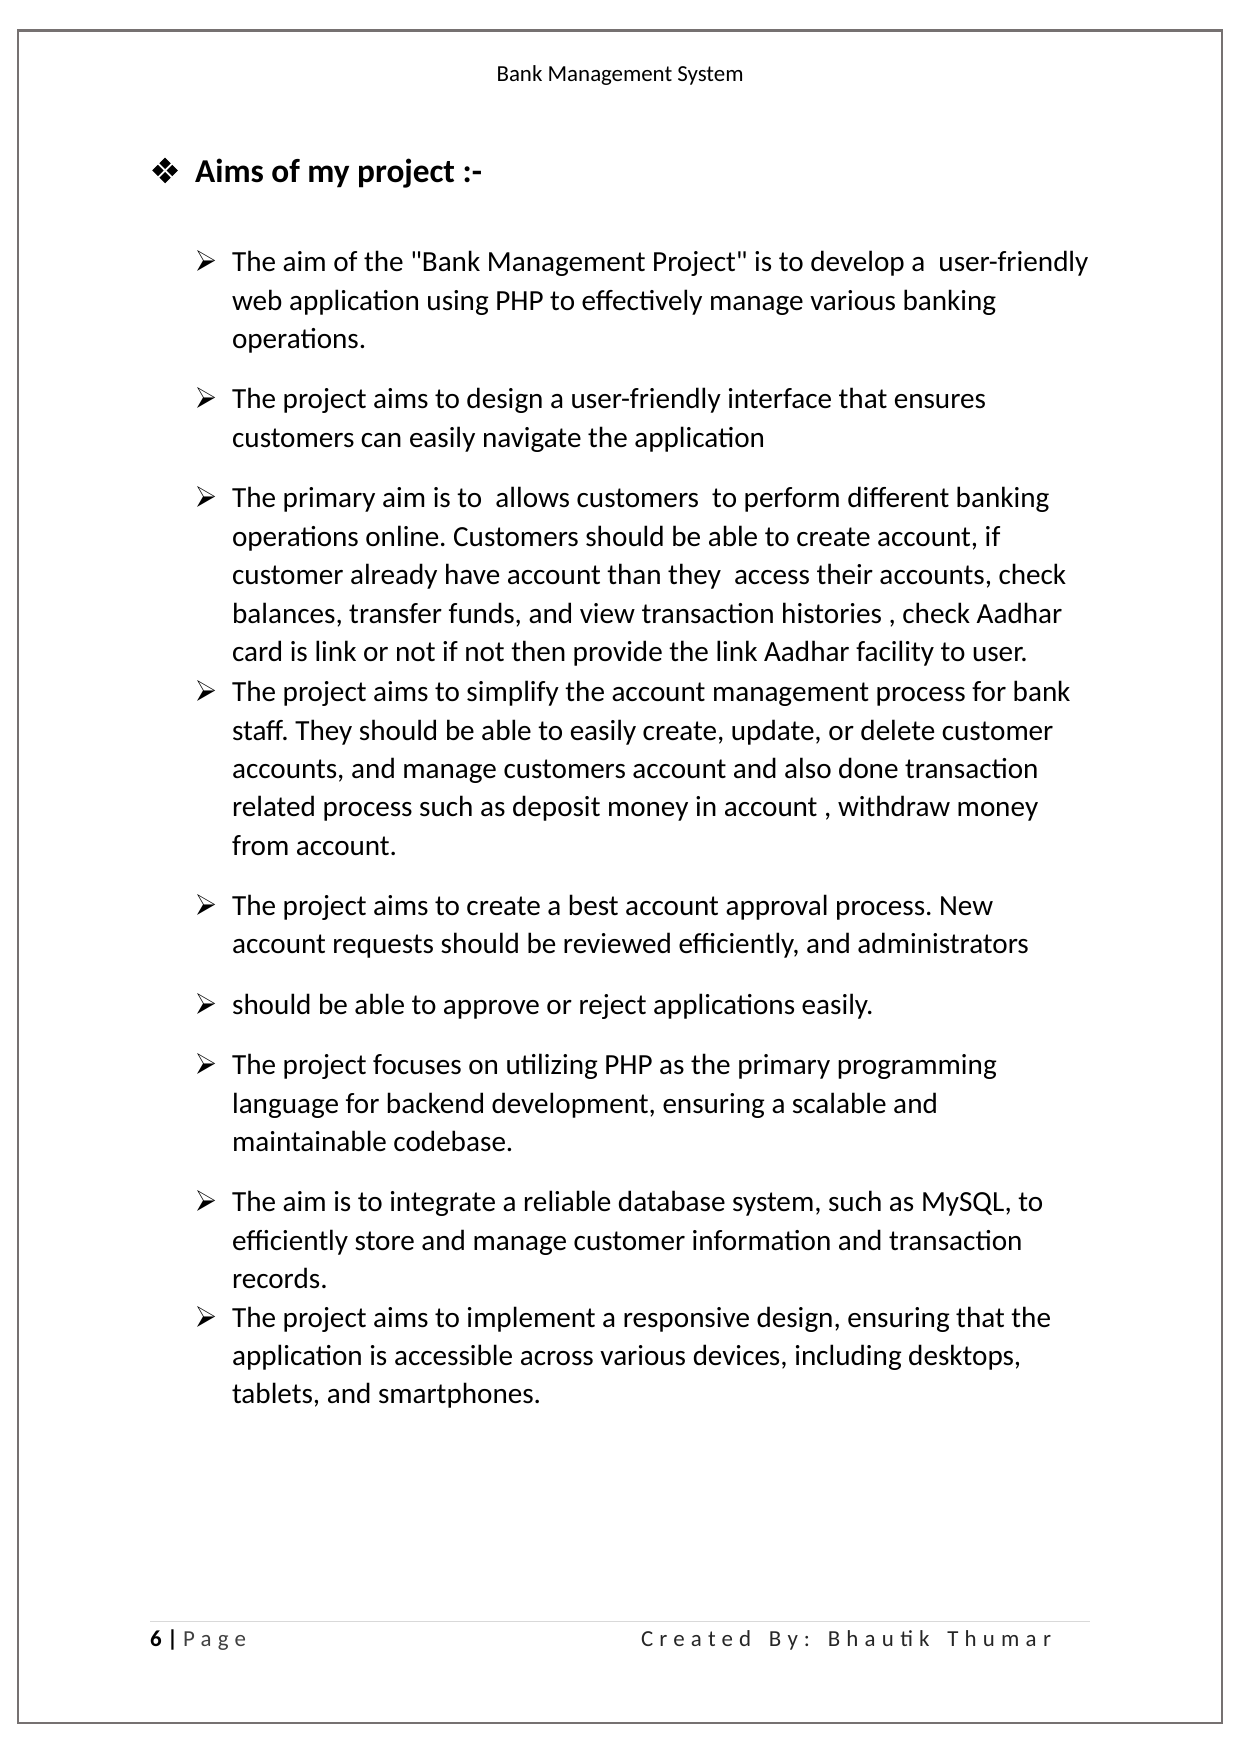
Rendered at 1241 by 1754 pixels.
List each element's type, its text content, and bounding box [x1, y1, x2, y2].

list Aims of my project :- [150, 150, 1090, 191]
list The aim is to integrate a reliable database system, such as MySQL, to efficiently store and manage customer information and transaction records. [194, 1183, 1090, 1296]
list The project aims to implement a responsive design, ensuring that the application is accessible across various devices, including desktops, tablets, and smartphones. [194, 1299, 1090, 1411]
list The project focuses on utilizing PHP as the primary programming language for backend development, ensuring a scalable and maintainable codebase. [194, 1046, 1090, 1159]
list should be able to approve or reject applications easily. [194, 986, 1090, 1022]
list The project aims to simplify the account management process for bank staff. They should be able to easily create, update, or delete customer accounts, and manage customers account and also done transaction related process such as deposit money in account , withdraw money from account. [194, 673, 1090, 862]
list The project aims to create a best account approval process. New account requests should be reviewed efficiently, and administrators [194, 887, 1090, 961]
list The primary aim is to allows customers to perform different banking operations online. Customers should be able to create account, if customer already have account than they access their accounts, check balances, transfer funds, and view transaction histories , check Aadhar card is link or not if not then provide the link Aadhar facility to user. [194, 479, 1090, 669]
list The project aims to design a user-friendly interface that ensures customers can easily navigate the application [194, 381, 1090, 455]
list The aim of the "Bank Management Project" is to develop a user-friendly web application using PHP to effectively manage various banking operations. [194, 243, 1090, 356]
